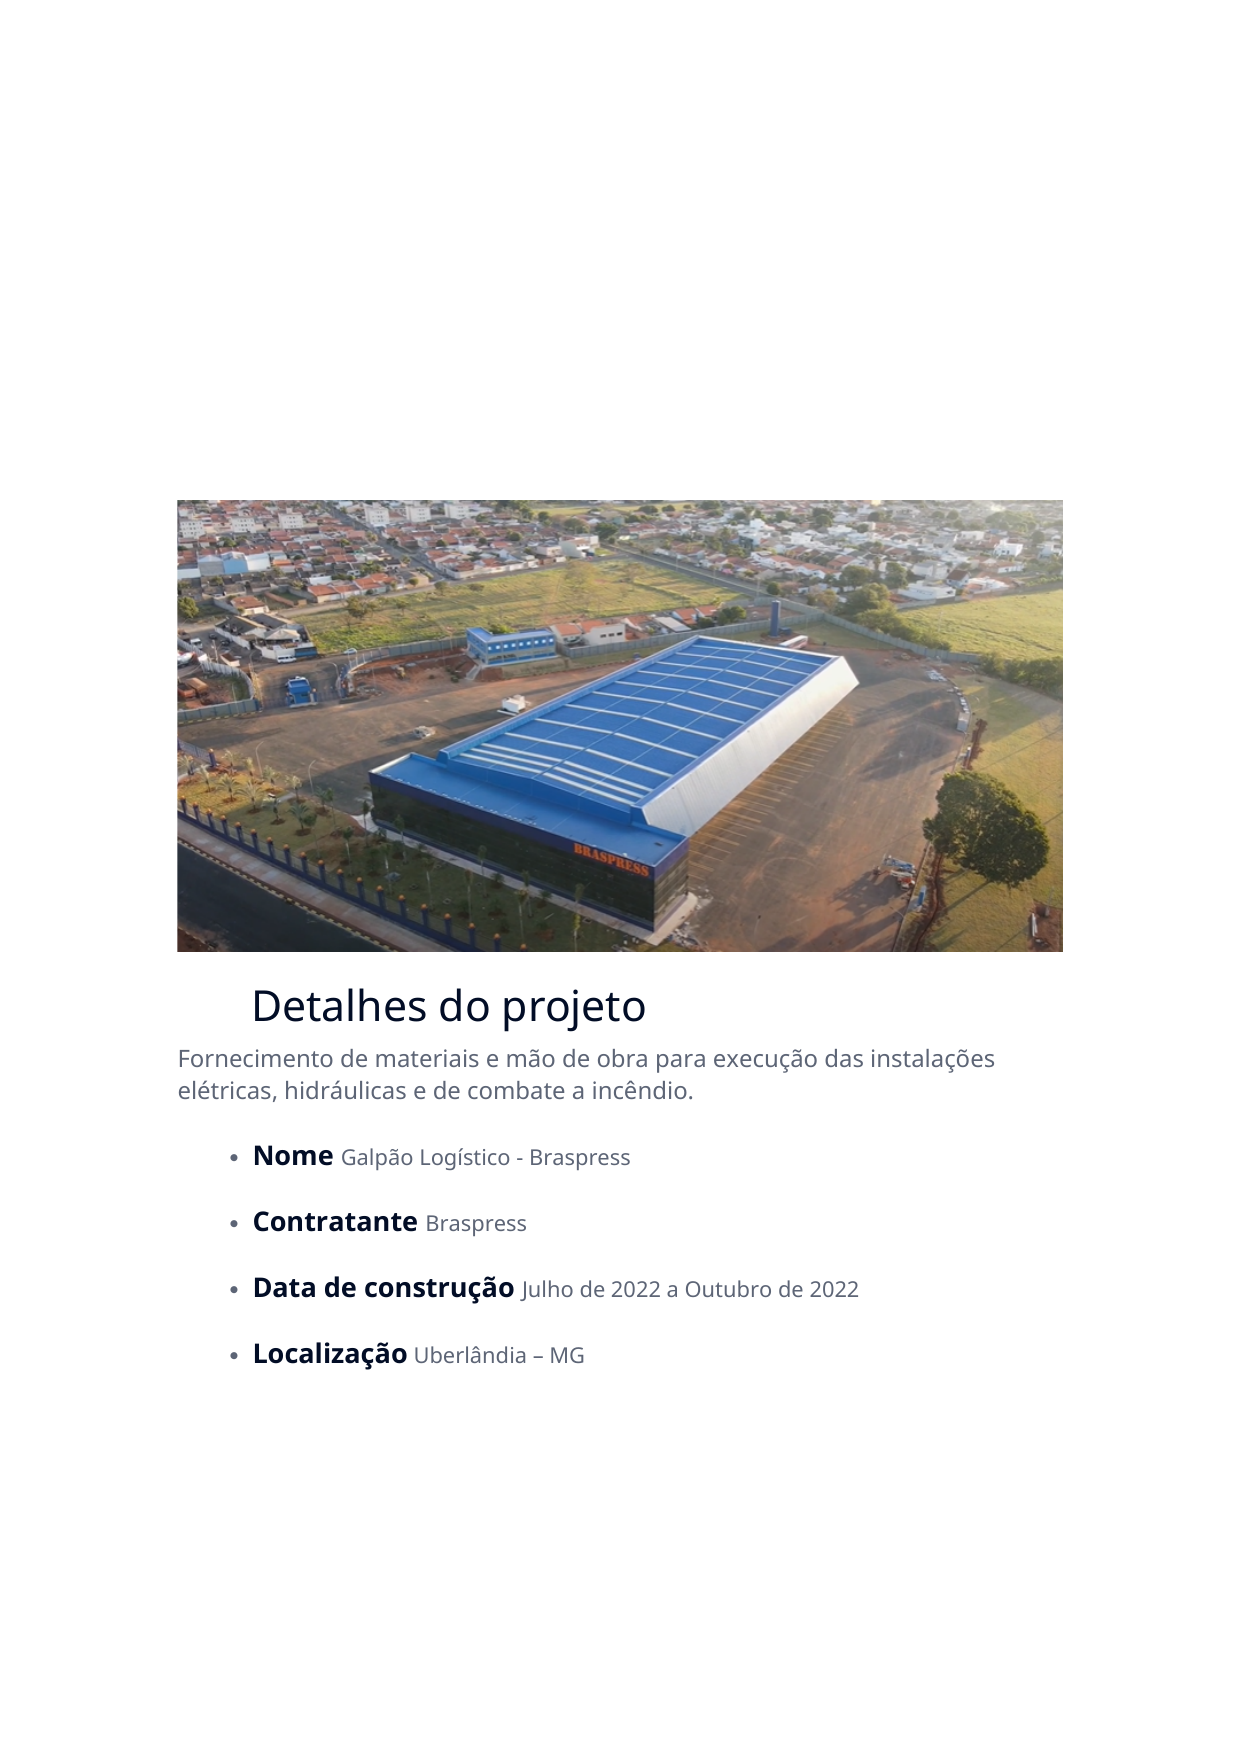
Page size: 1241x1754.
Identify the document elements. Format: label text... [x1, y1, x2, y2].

list Localização Uberlândia – MG [230, 1334, 1063, 1371]
list Nome Galpão Logístico - Braspress [230, 1136, 1063, 1173]
list Data de construção Julho de 2022 a Outubro de 2022 [230, 1268, 1063, 1305]
subtitle Detalhes do projeto [177, 971, 1063, 1034]
text Fornecimento de materiais e mão de obra para execução das instalações elétricas, hidráulicas e de combate a incêndio. [177, 1042, 1063, 1107]
list Contratante Braspress [230, 1202, 1063, 1239]
picture [177, 500, 1063, 952]
